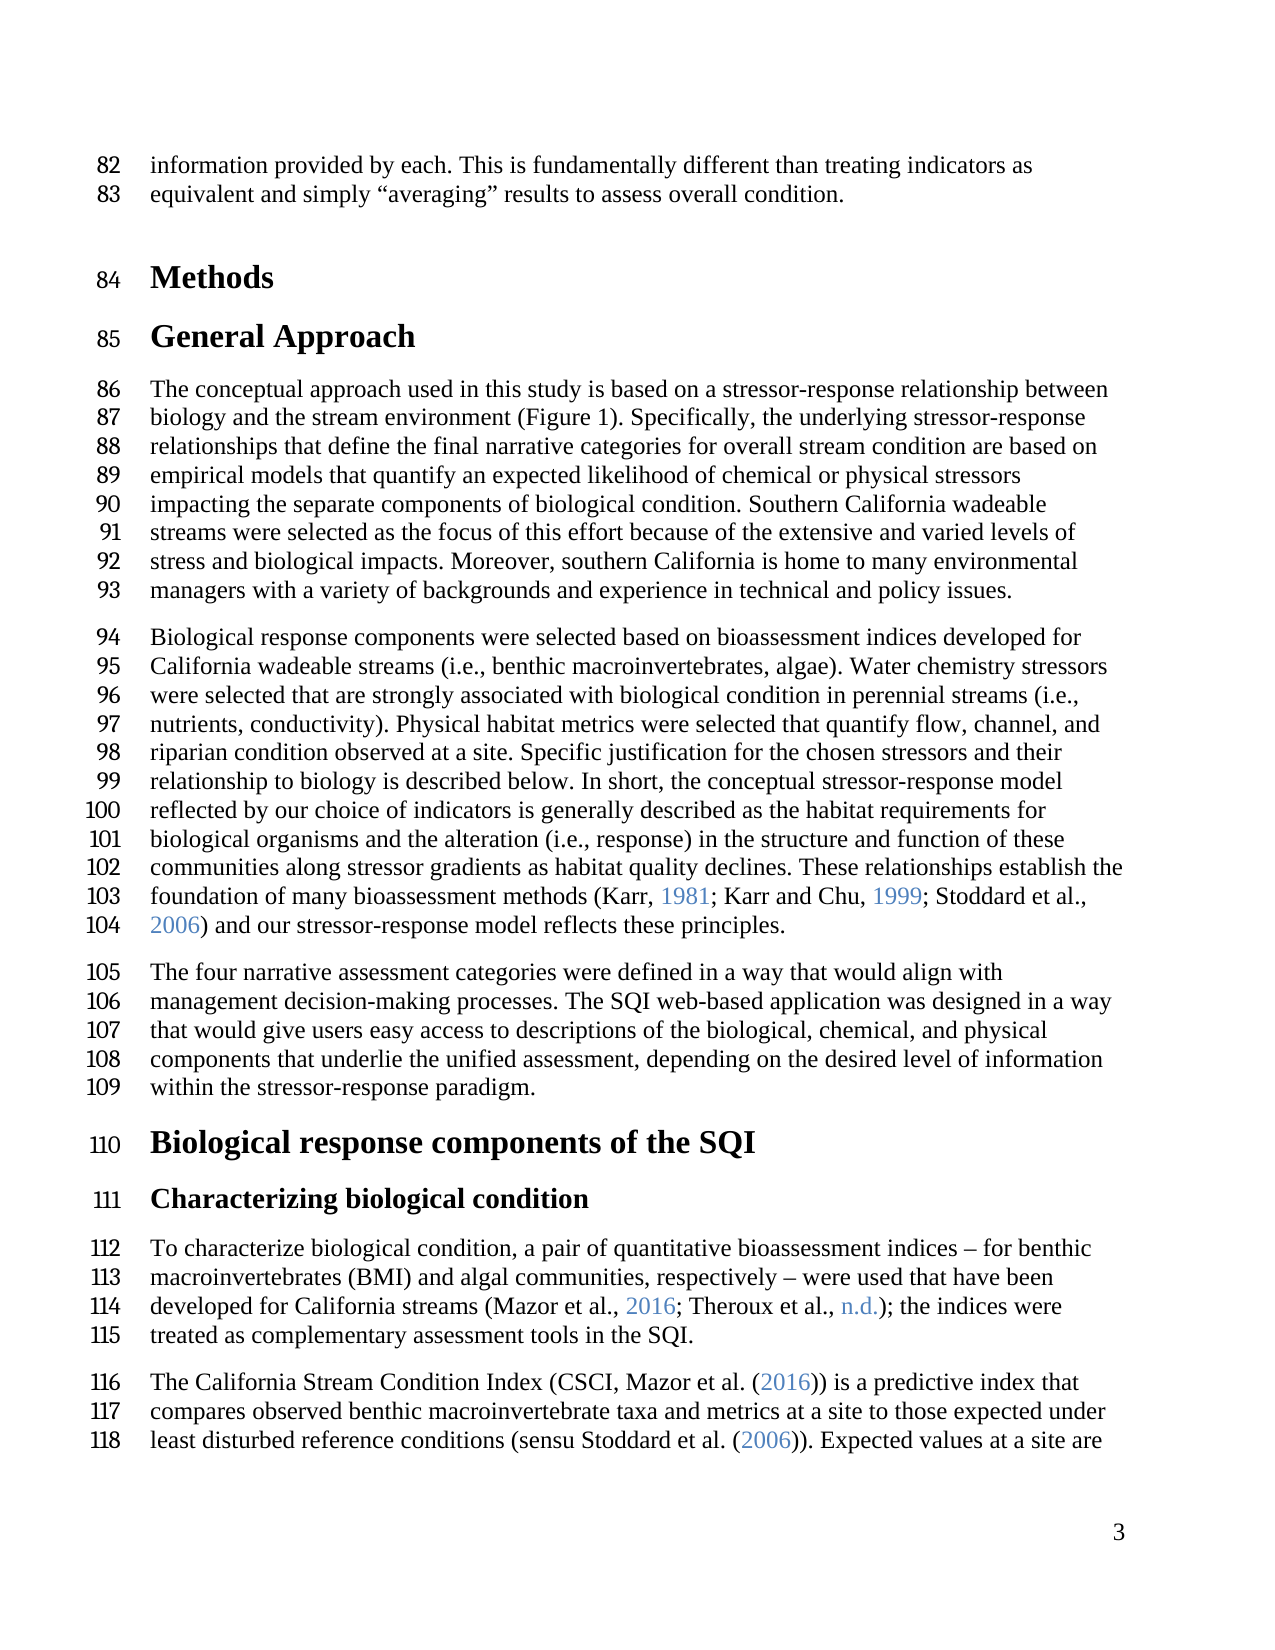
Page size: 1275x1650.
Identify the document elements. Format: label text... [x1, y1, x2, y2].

text The conceptual approach used in this study is based on a stressor-response relationship between biology and the stream environment (Figure 1). Specifically, the underlying stressor-response relationships that define the final narrative categories for overall stream condition are based on empirical models that quantify an expected likelihood of chemical or physical stressors impacting the separate components of biological condition. Southern California wadeable streams were selected as the focus of this effort because of the extensive and varied levels of stress and biological impacts. Moreover, southern California is home to many environmental managers with a variety of backgrounds and experience in technical and policy issues. [150, 374, 1125, 604]
text Biological response components were selected based on bioassessment indices developed for California wadeable streams (i.e., benthic macroinvertebrates, algae). Water chemistry stressors were selected that are strongly associated with biological condition in perennial streams (i.e., nutrients, conductivity). Physical habitat metrics were selected that quantify flow, channel, and riparian condition observed at a site. Specific justification for the chosen stressors and their relationship to biology is described below. In short, the conceptual stressor-response model reflected by our choice of indicators is generally described as the habitat requirements for biological organisms and the alteration (i.e., response) in the structure and function of these communities along stressor gradients as habitat quality declines. These relationships establish the foundation of many bioassessment methods (Karr, 1981; Karr and Chu, 1999; Stoddard et al., 2006) and our stressor-response model reflects these principles. [150, 622, 1125, 939]
subtitle General Approach [150, 317, 1125, 355]
text To characterize biological condition, a pair of quantitative bioassessment indices – for benthic macroinvertebrates (BMI) and algal communities, respectively – were used that have been developed for California streams (Mazor et al., 2016; Theroux et al., n.d.); the indices were treated as complementary assessment tools in the SQI. [150, 1233, 1125, 1348]
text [150, 1367, 1125, 1453]
subtitle Characterizing biological condition [150, 1181, 1125, 1215]
subtitle Biological response components of the SQI [150, 1122, 1125, 1160]
text The four narrative assessment categories were defined in a way that would align with management decision-making processes. The SQI web-based application was designed in a way that would give users easy access to descriptions of the biological, chemical, and physical components that underlie the unified assessment, depending on the desired level of information within the stressor-response paradigm. [150, 957, 1125, 1101]
subtitle Methods [150, 257, 1125, 296]
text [150, 150, 1125, 207]
